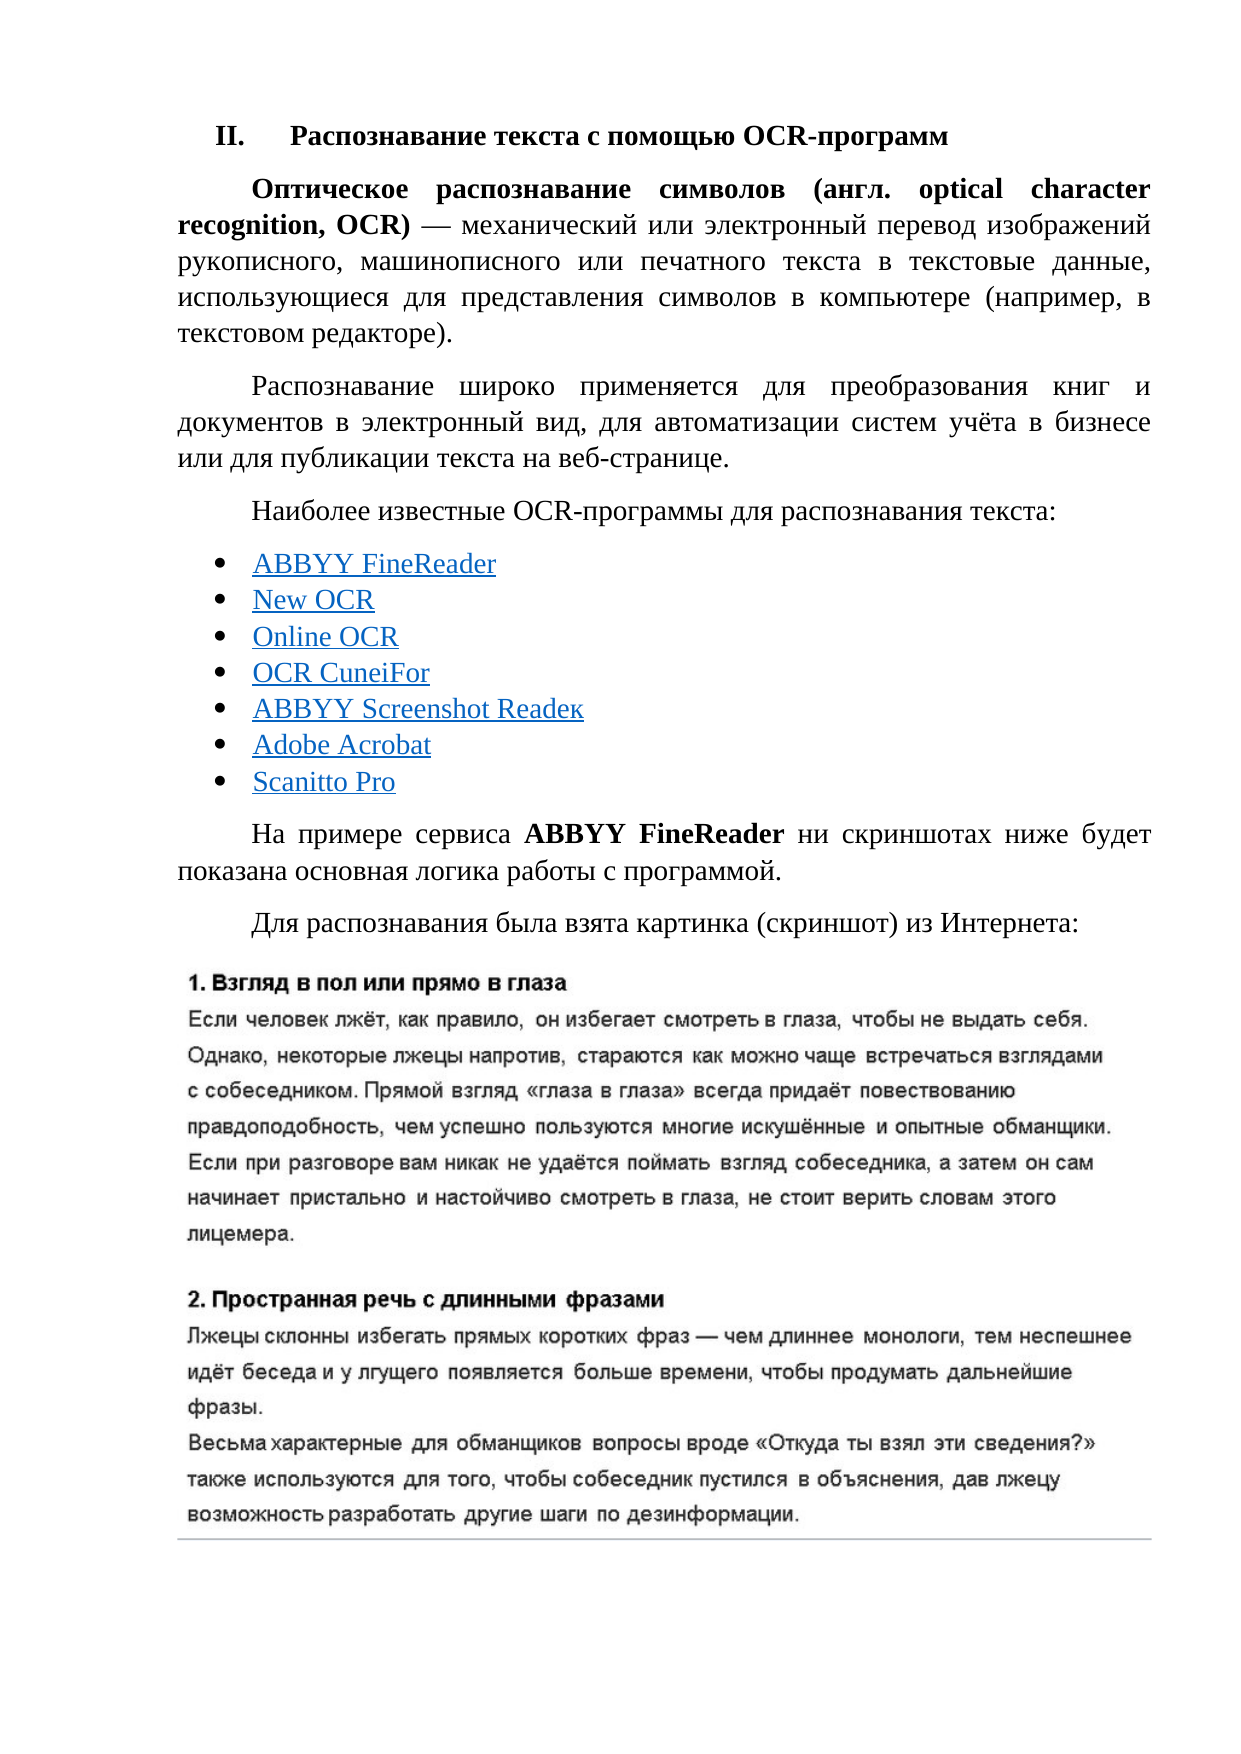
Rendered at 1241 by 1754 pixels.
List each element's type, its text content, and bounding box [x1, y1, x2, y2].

list Scanitto Pro [215, 764, 1152, 797]
list ABBYY FineReader [215, 546, 1152, 580]
text Оптическое распознавание символов (англ. optical character recognition, OCR) — механический или электронный перевод изображений рукописного, машинописного или печатного текста в текстовые данные, использующиеся для представления символов в компьютере (например, в текстовом редакторе). [177, 171, 1152, 349]
list Распознавание текста с помощью OCR-программ [215, 118, 1152, 152]
text Для распознавания была взята картинка (скриншот) из Интернета: [177, 906, 1152, 939]
picture [177, 958, 1152, 1541]
list New OCR [215, 582, 1152, 616]
text На примере сервиса ABBYY FineReader ни скриншотах ниже будет показана основная логика работы с программой. [177, 817, 1152, 886]
list OCR CuneiFor [215, 655, 1152, 689]
list ABBYY Screenshot Readeк [215, 691, 1152, 725]
text Наиболее известные OCR-программы для распознавания текста: [177, 493, 1152, 527]
list Online OCR [215, 619, 1152, 652]
text Распознавание широко применяется для преобразования книг и документов в электронный вид, для автоматизации систем учёта в бизнесе или для публикации текста на веб-странице. [177, 368, 1152, 474]
list Adobe Acrobat [215, 727, 1152, 761]
